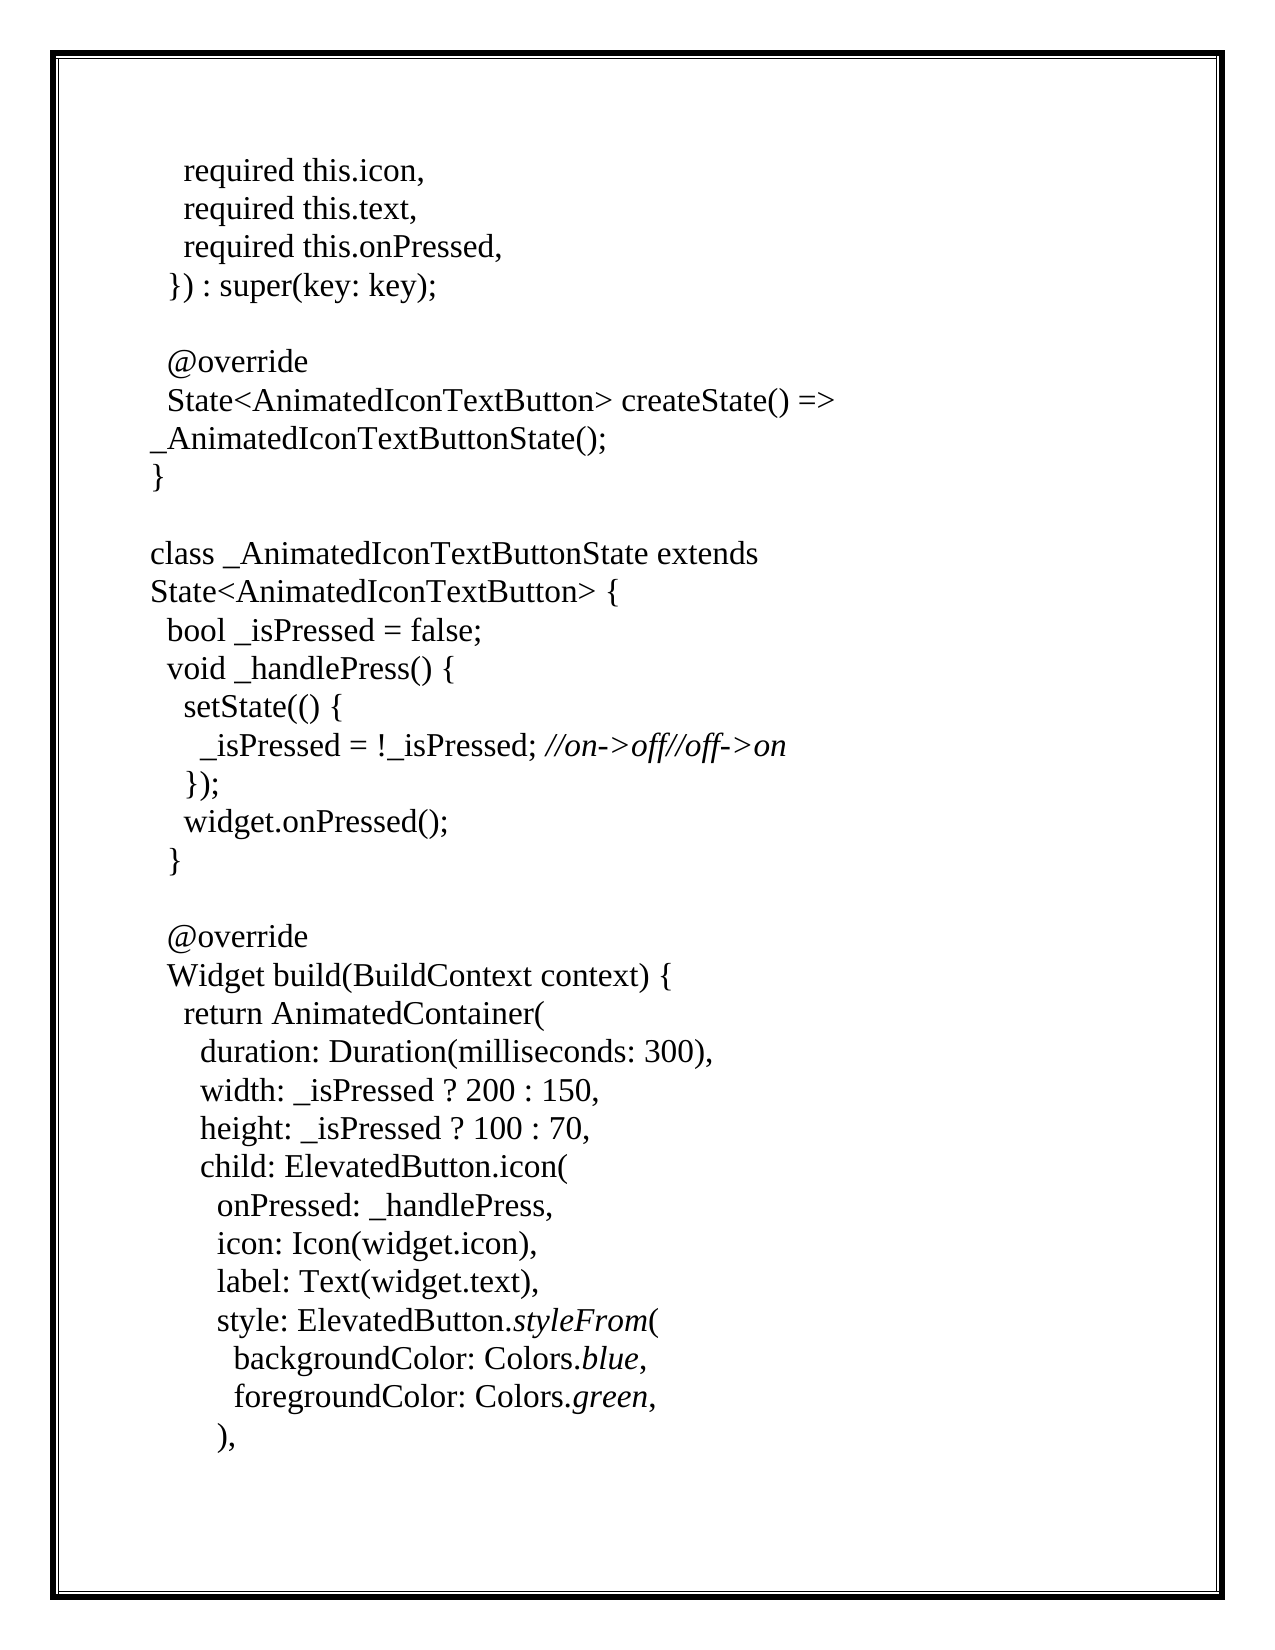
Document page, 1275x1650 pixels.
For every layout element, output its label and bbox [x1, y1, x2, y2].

text [150, 150, 1125, 1453]
